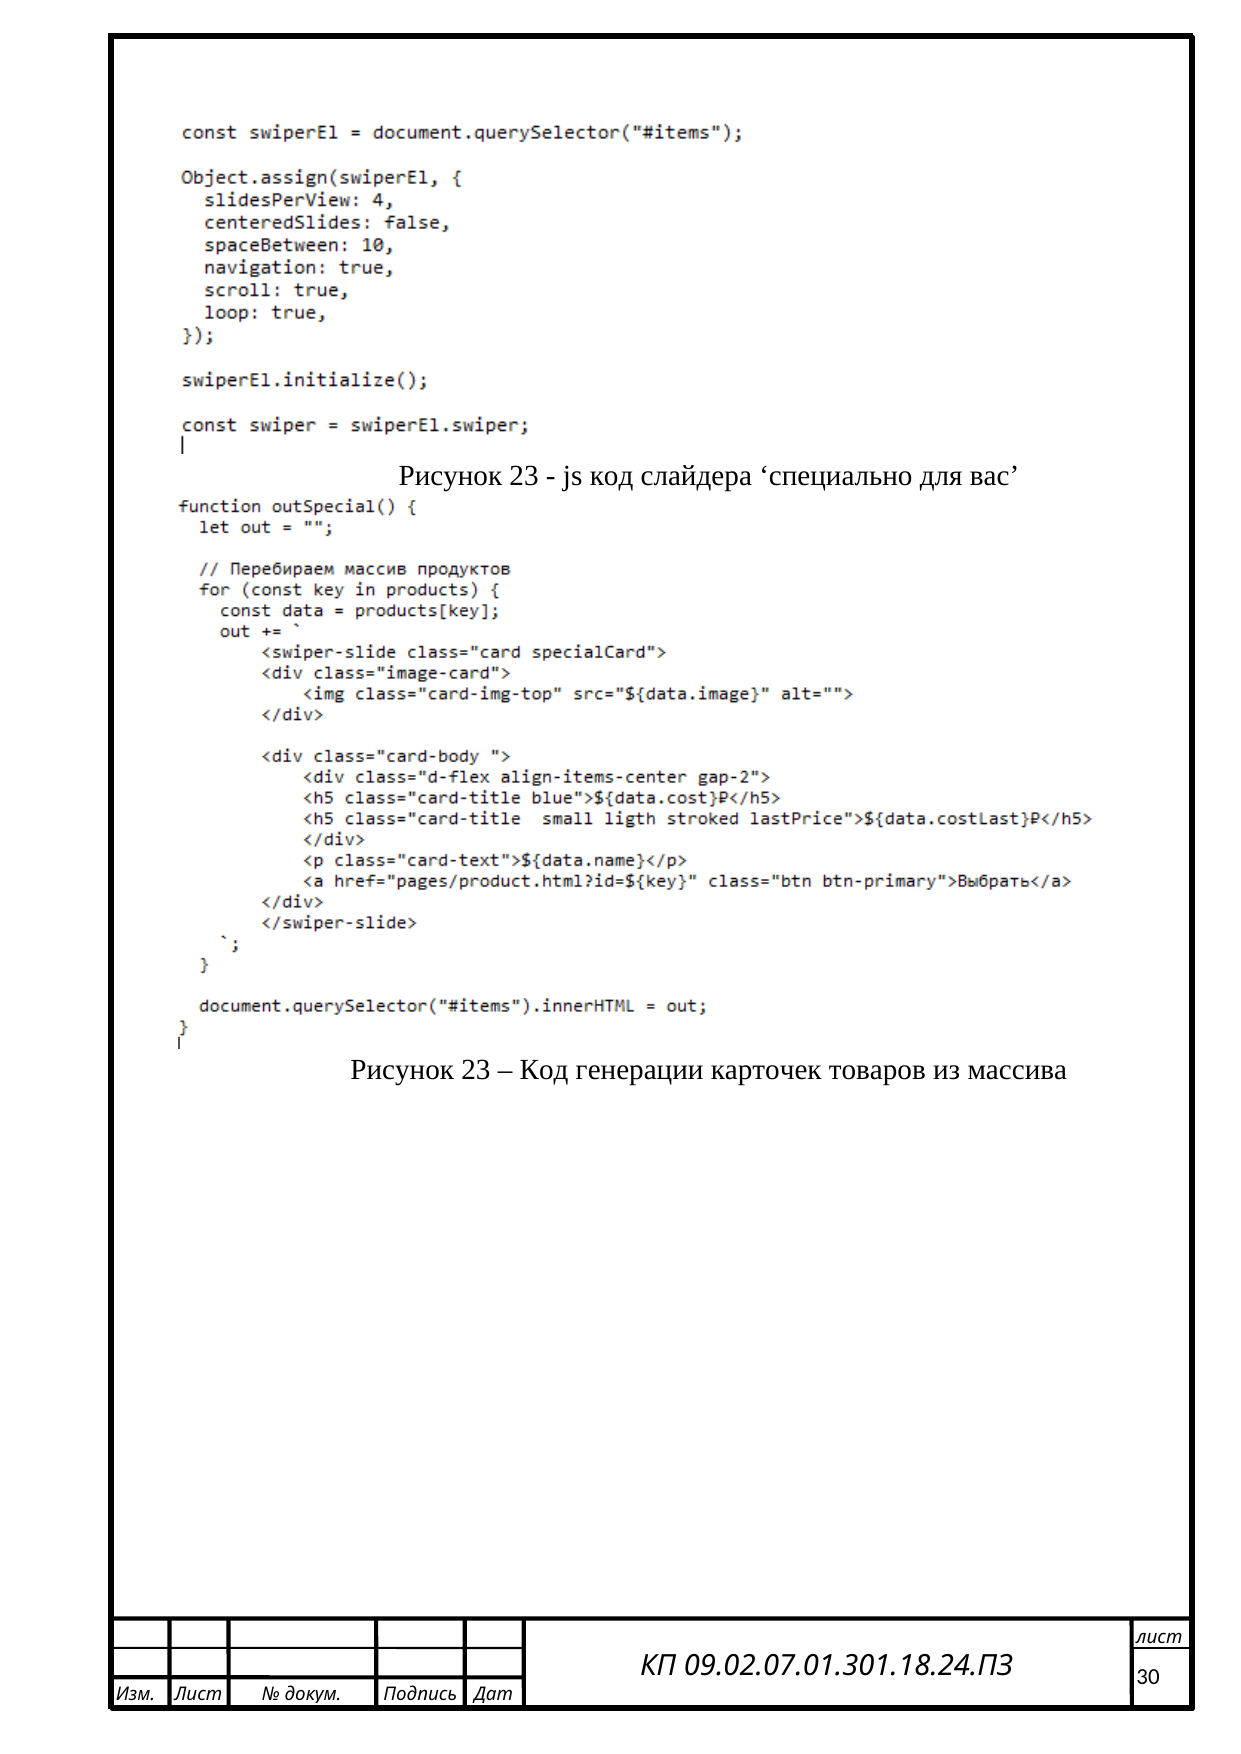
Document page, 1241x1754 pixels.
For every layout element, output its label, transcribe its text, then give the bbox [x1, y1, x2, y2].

text Рисунок 23 - js код слайдера ‘специально для вас’ [177, 458, 1152, 492]
picture [177, 496, 1152, 1049]
picture [177, 118, 786, 454]
text Рисунок 23 – Код генерации карточек товаров из массива [177, 1052, 1152, 1086]
